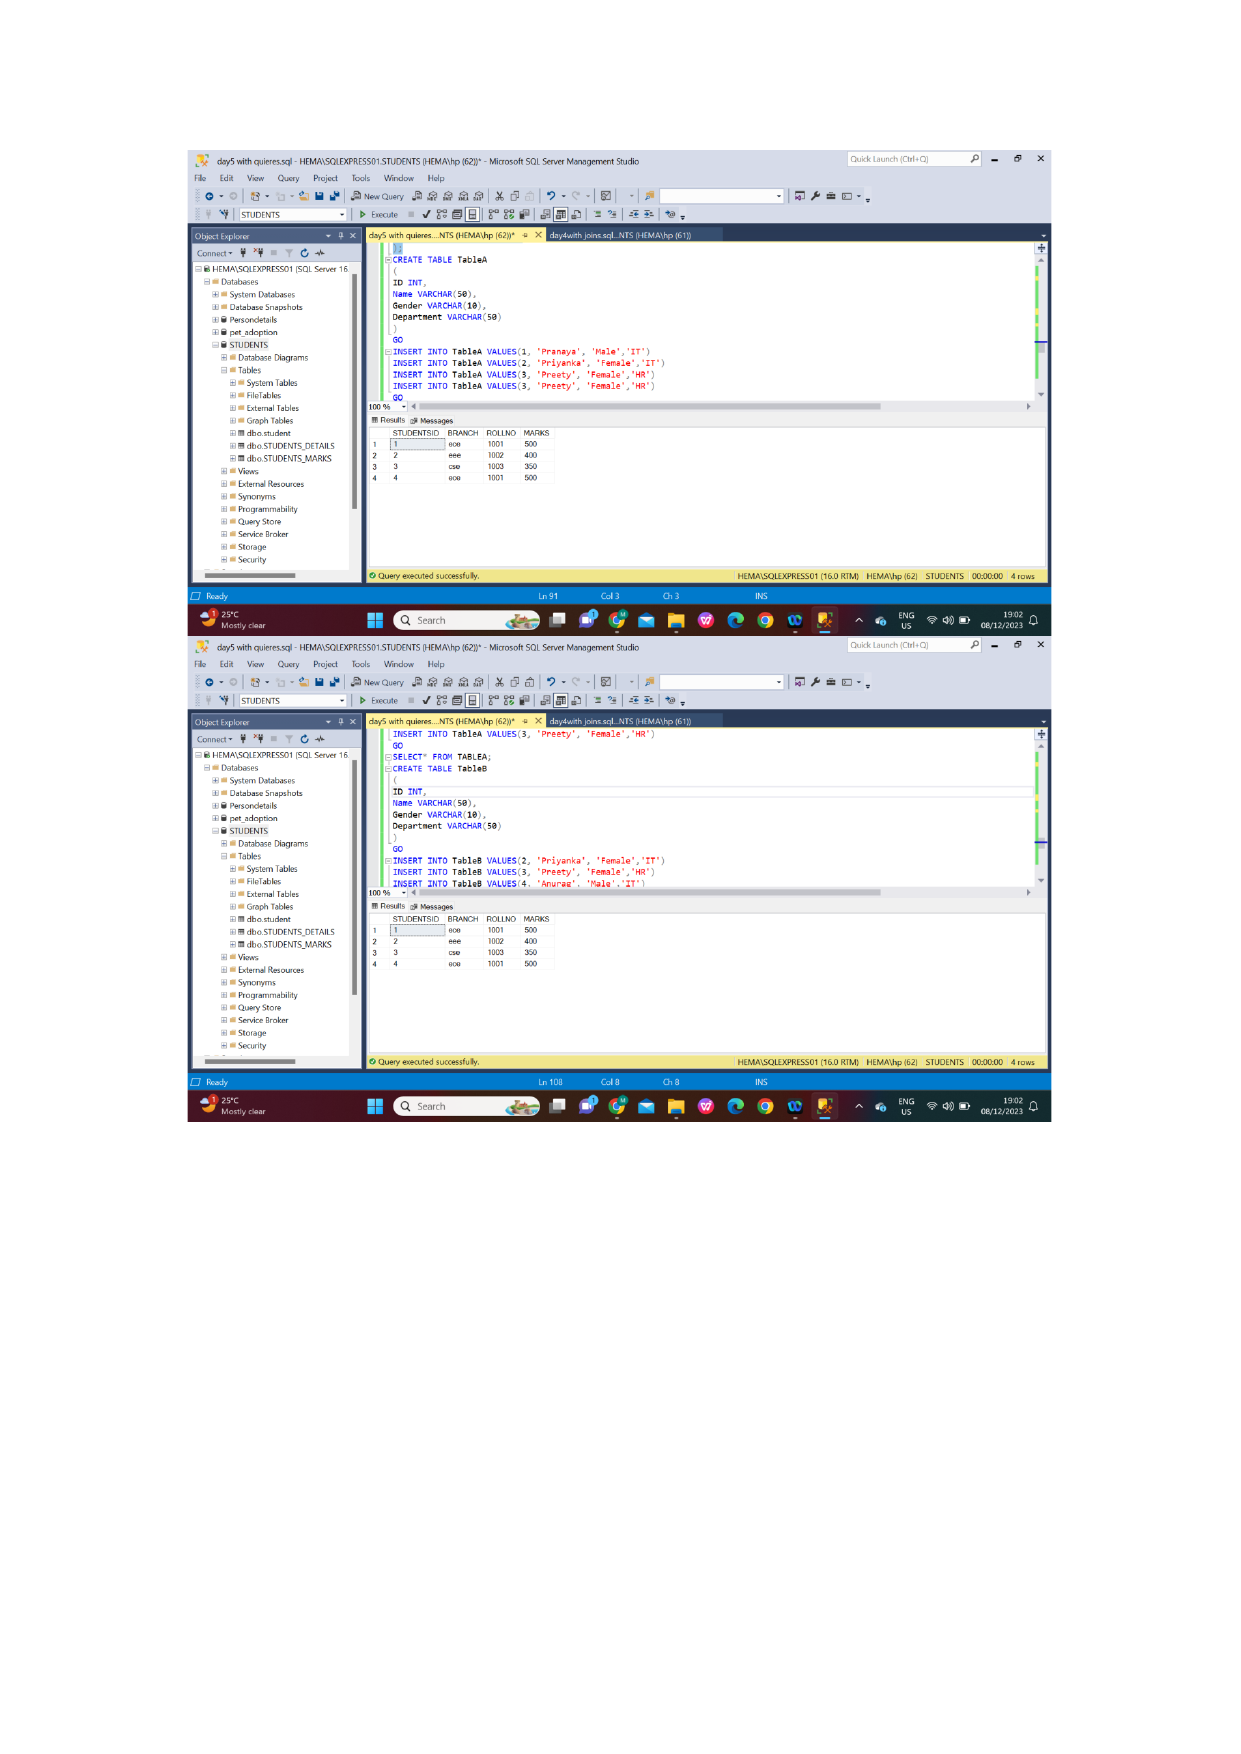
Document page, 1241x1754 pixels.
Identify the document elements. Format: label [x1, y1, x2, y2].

picture [187, 150, 1052, 1122]
